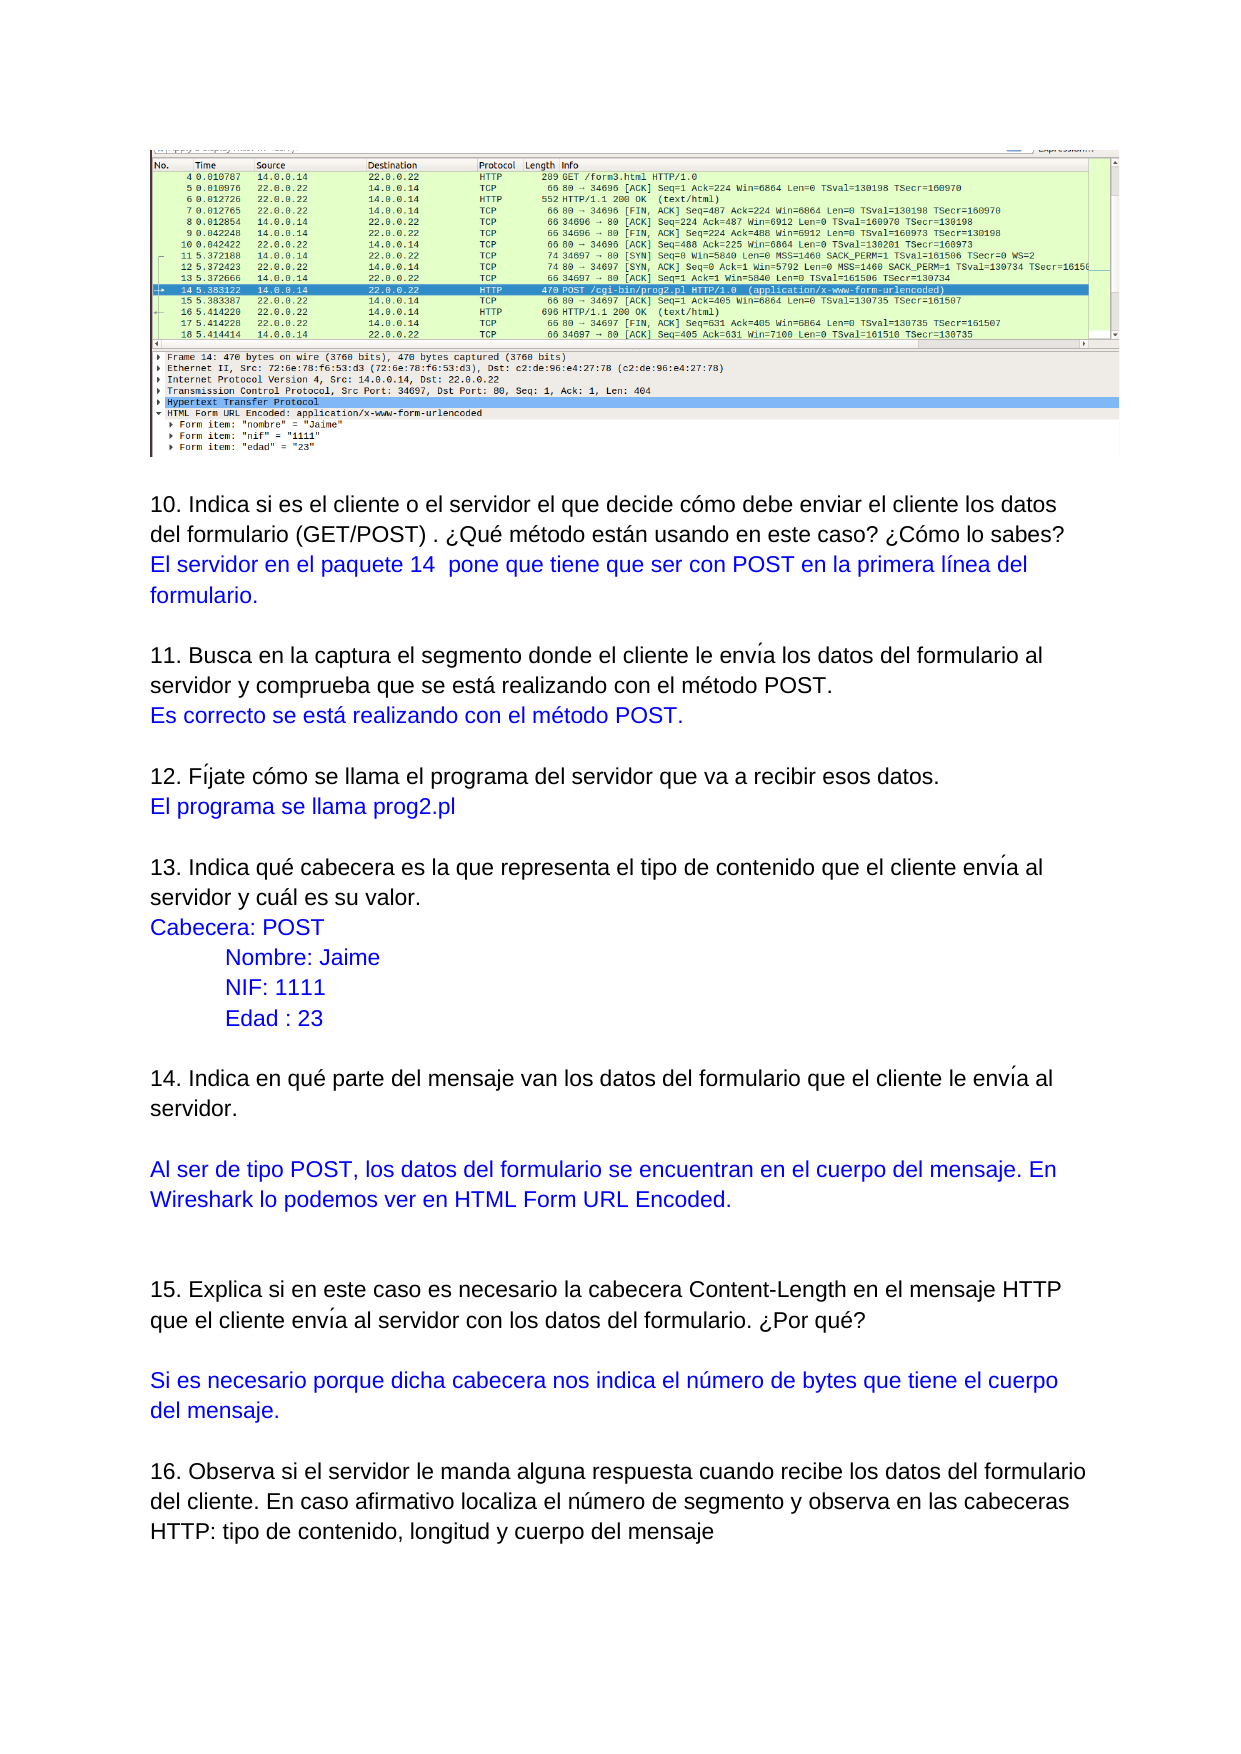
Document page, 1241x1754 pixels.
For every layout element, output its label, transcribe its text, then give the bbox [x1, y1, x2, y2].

text Al ser de tipo POST, los datos del formulario se encuentran en el cuerpo del mensaje. En Wireshark lo podemos ver en HTML Form URL Encoded. [150, 1156, 1090, 1212]
text 14. Indica en qué parte del mensaje van los datos del formulario que el cliente le envı́a al servidor. [150, 1065, 1090, 1122]
text 15. Explica si en este caso es necesario la cabecera Content-Length en el mensaje HTTP que el cliente envı́a al servidor con los datos del formulario. ¿Por qué? [150, 1276, 1090, 1333]
text 12. Fı́jate cómo se llama el programa del servidor que va a recibir esos datos. [150, 763, 1090, 789]
text Es correcto se está realizando con el método POST. [150, 702, 1090, 729]
text 10. Indica si es el cliente o el servidor el que decide cómo debe enviar el cliente los datos del formulario (GET/POST) . ¿Qué método están usando en este caso? ¿Cómo lo sabes? [150, 491, 1090, 548]
text Si es necesario porque dicha cabecera nos indica el número de bytes que tiene el cuerpo del mensaje. [150, 1367, 1090, 1424]
text 13. Indica qué cabecera es la que representa el tipo de contenido que el cliente envı́a al servidor y cuál es su valor. [150, 853, 1090, 910]
text 11. Busca en la captura el segmento donde el cliente le envı́a los datos del formulario al servidor y comprueba que se está realizando con el método POST. [150, 642, 1090, 699]
picture [150, 150, 1120, 457]
text El programa se llama prog2.pl [150, 793, 1090, 819]
text 16. Observa si el servidor le manda alguna respuesta cuando recibe los datos del formulario del cliente. En caso afirmativo localiza el número de segmento y observa en las cabeceras HTTP: tipo de contenido, longitud y cuerpo del mensaje [150, 1458, 1090, 1544]
text Edad : 23 [150, 1004, 1090, 1031]
text Cabecera: POST [150, 914, 1090, 940]
text El servidor en el paquete 14 pone que tiene que ser con POST en la primera línea del formulario. [150, 551, 1090, 608]
text NIF: 1111 [150, 974, 1090, 1001]
text Nombre: Jaime [150, 944, 1090, 971]
